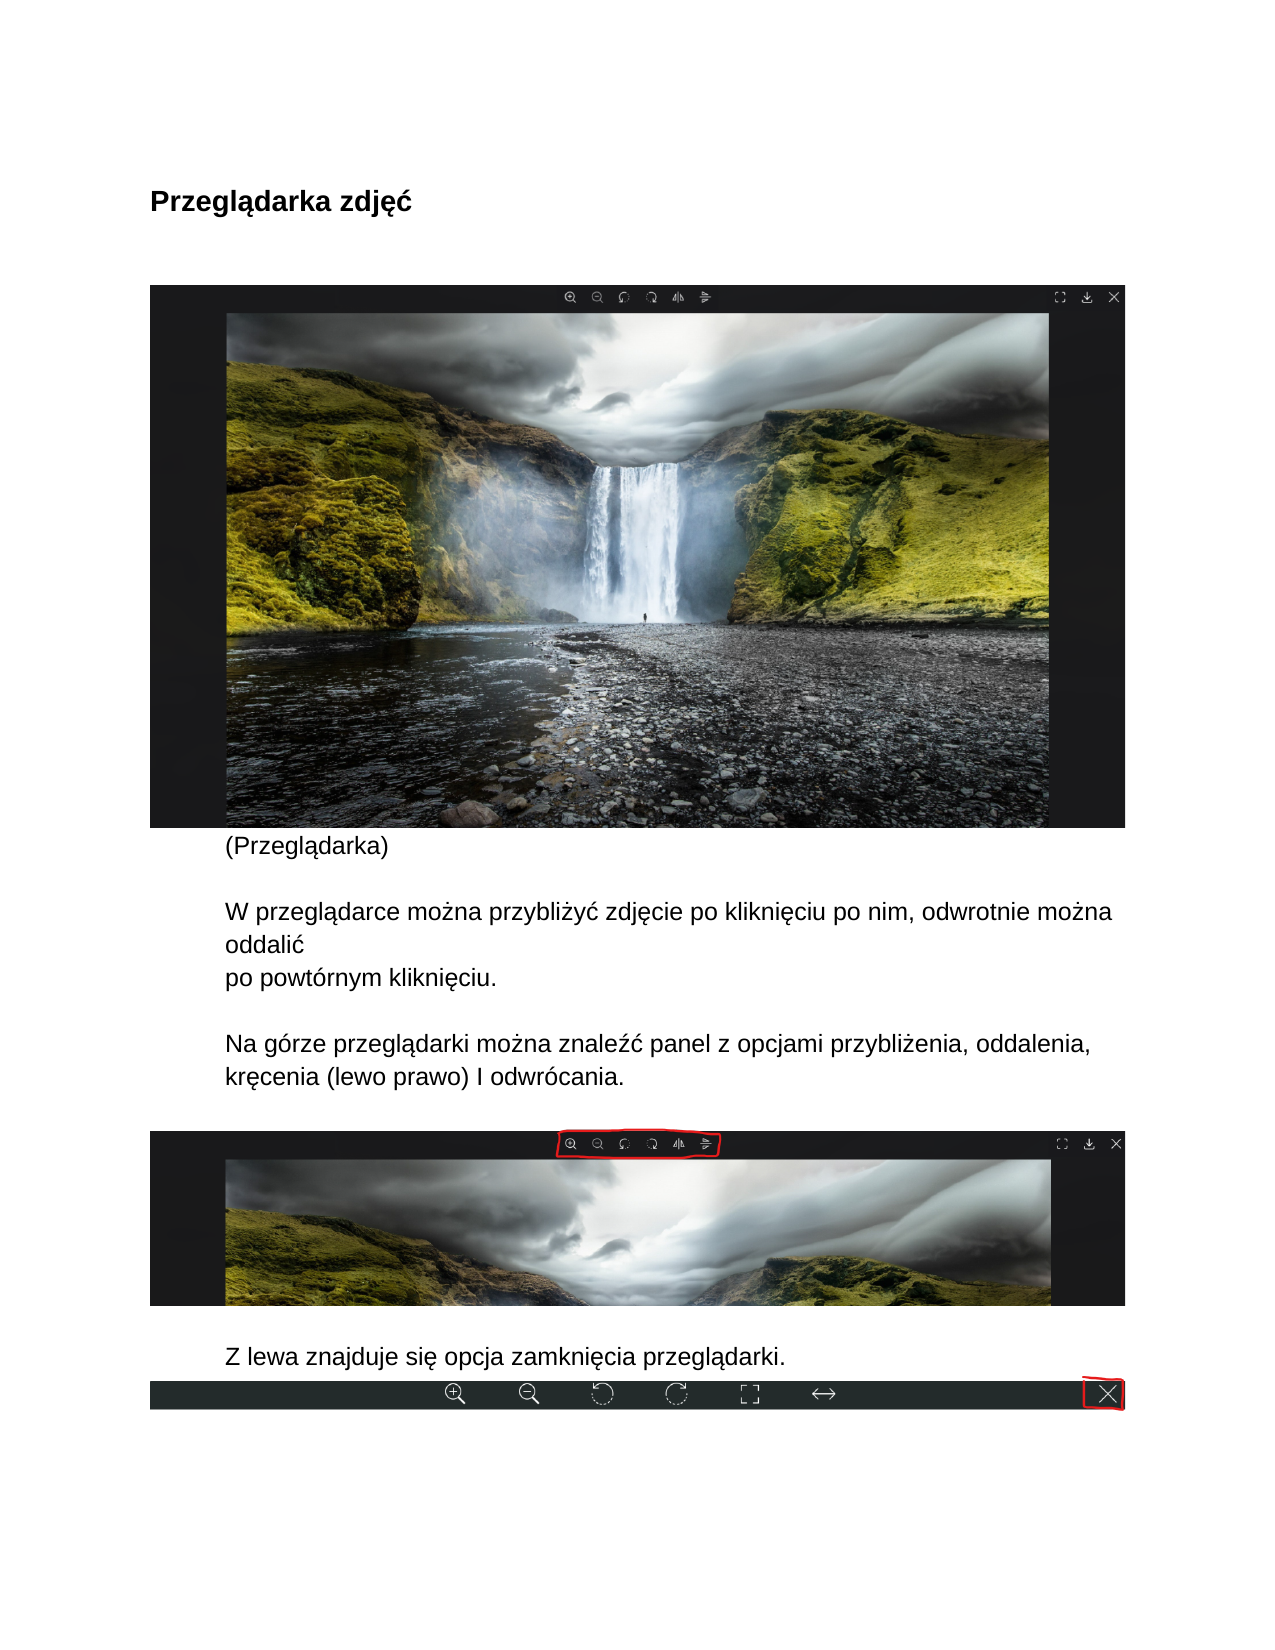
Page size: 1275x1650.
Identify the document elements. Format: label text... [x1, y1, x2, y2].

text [150, 150, 1125, 217]
picture [150, 1128, 1125, 1306]
text W przeglądarce można przybliżyć zdjęcie po kliknięciu po nim, odwrotnie można oddalić [225, 897, 1125, 959]
text Na górze przeglądarki można znaleźć panel z opcjami przybliżenia, oddalenia, kręcenia (lewo prawo) I odwrócania. [225, 1029, 1125, 1091]
picture [150, 285, 1125, 828]
text Z lewa znajduje się opcja zamknięcia przeglądarki. [150, 1342, 1125, 1371]
picture [150, 1375, 1125, 1411]
text (Przeglądarka) [225, 831, 1125, 860]
text po powtórnym kliknięciu. [225, 963, 1125, 992]
